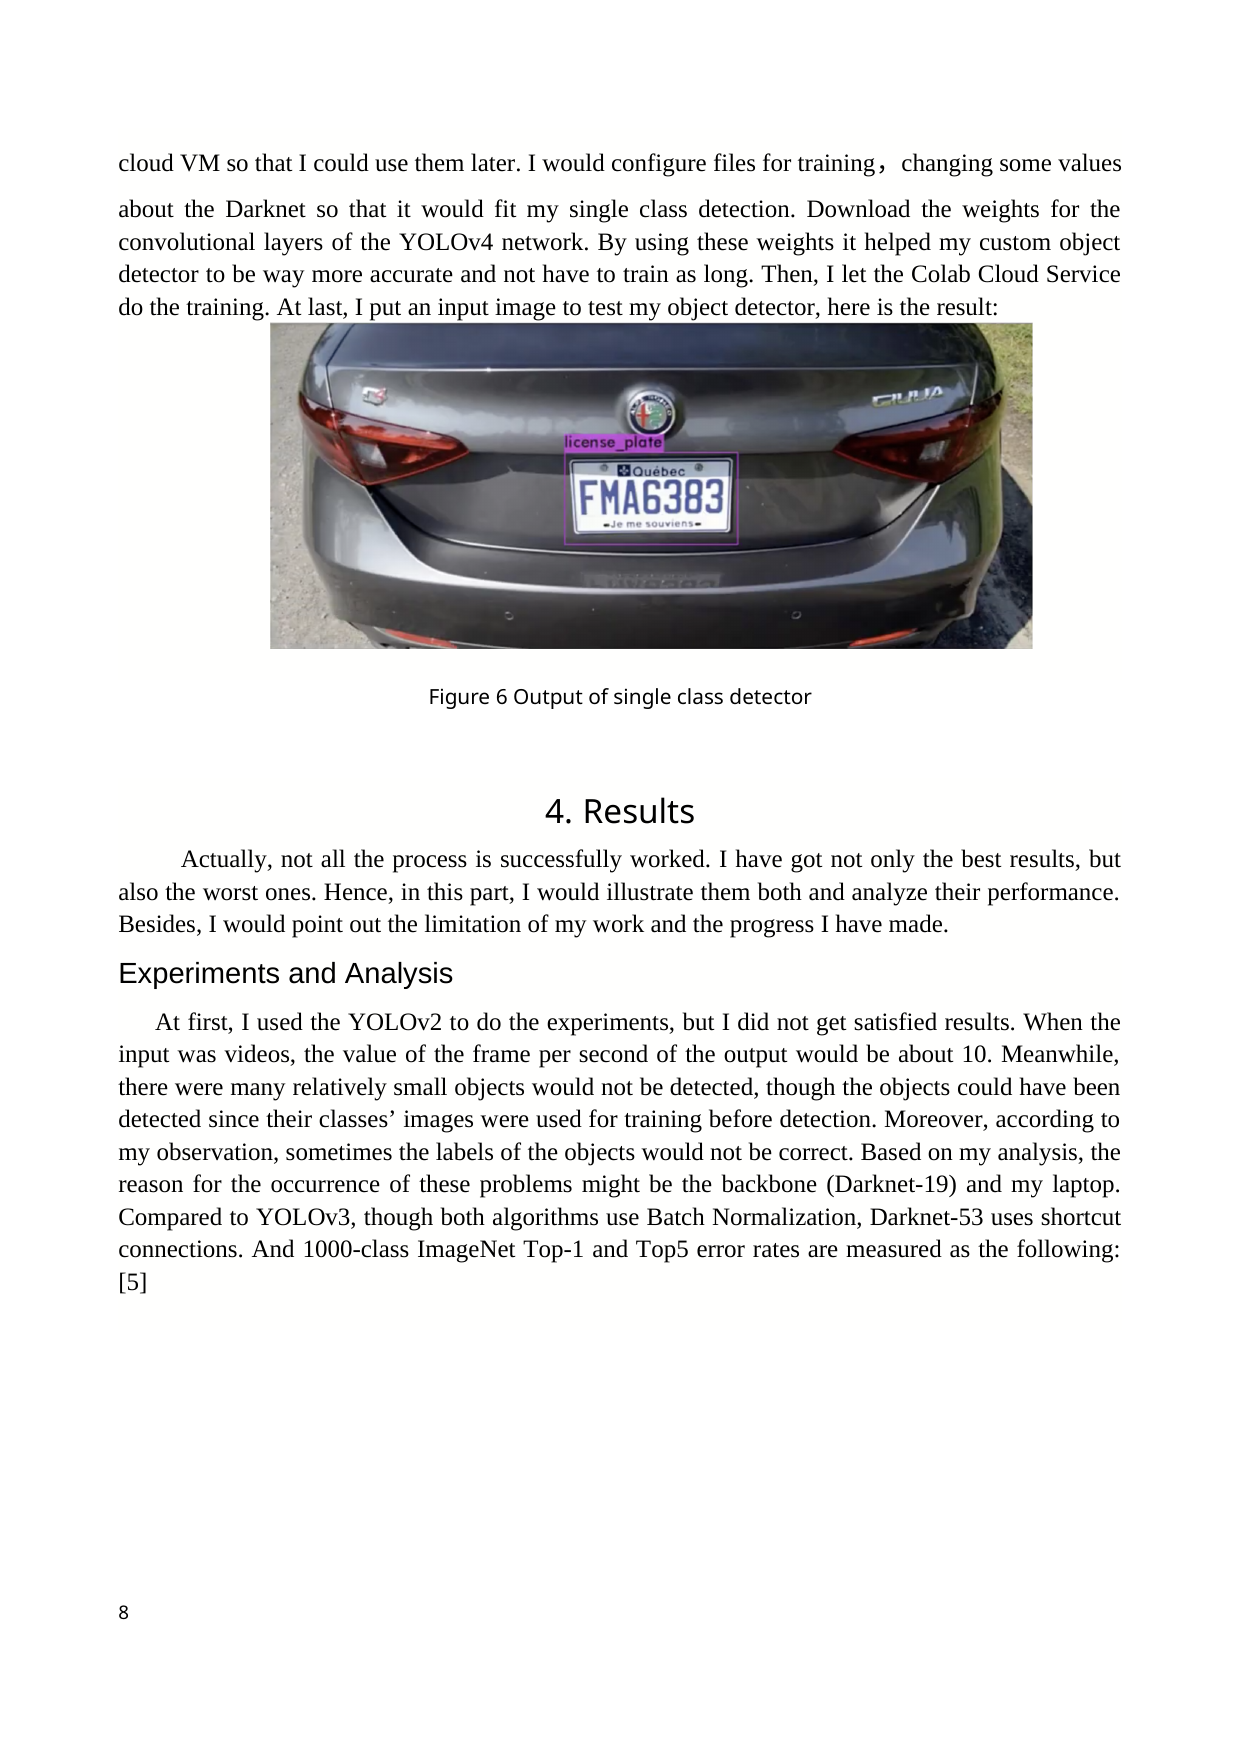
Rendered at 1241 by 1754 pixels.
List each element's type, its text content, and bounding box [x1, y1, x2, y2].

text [118, 128, 1122, 323]
text Experiments and Analysis [118, 940, 1122, 1005]
text Actually, not all the process is successfully worked. I have got not only the best results, but also the worst ones. Hence, in this part, I would illustrate them both and analyze their performance. Besides, I would point out the limitation of my work and the progress I have made. [118, 843, 1122, 940]
list Results [118, 778, 1122, 843]
text At first, I used the YOLOv2 to do the experiments, but I did not get satisfied results. When the input was videos, the value of the frame per second of the output would be about 10. Meanwhile, there were many relatively small objects would not be detected, though the objects could have been detected since their classes’ images were used for training before detection. Moreover, according to my observation, sometimes the labels of the objects would not be correct. Based on my analysis, the reason for the occurrence of these problems might be the backbone (Darknet-19) and my laptop. Compared to YOLOv3, though both algorithms use Batch Normalization, Darknet-53 uses shortcut connections. And 1000-class ImageNet Top-1 and Top5 error rates are measured as the following:[5] [118, 1005, 1122, 1298]
picture [270, 322, 1033, 649]
